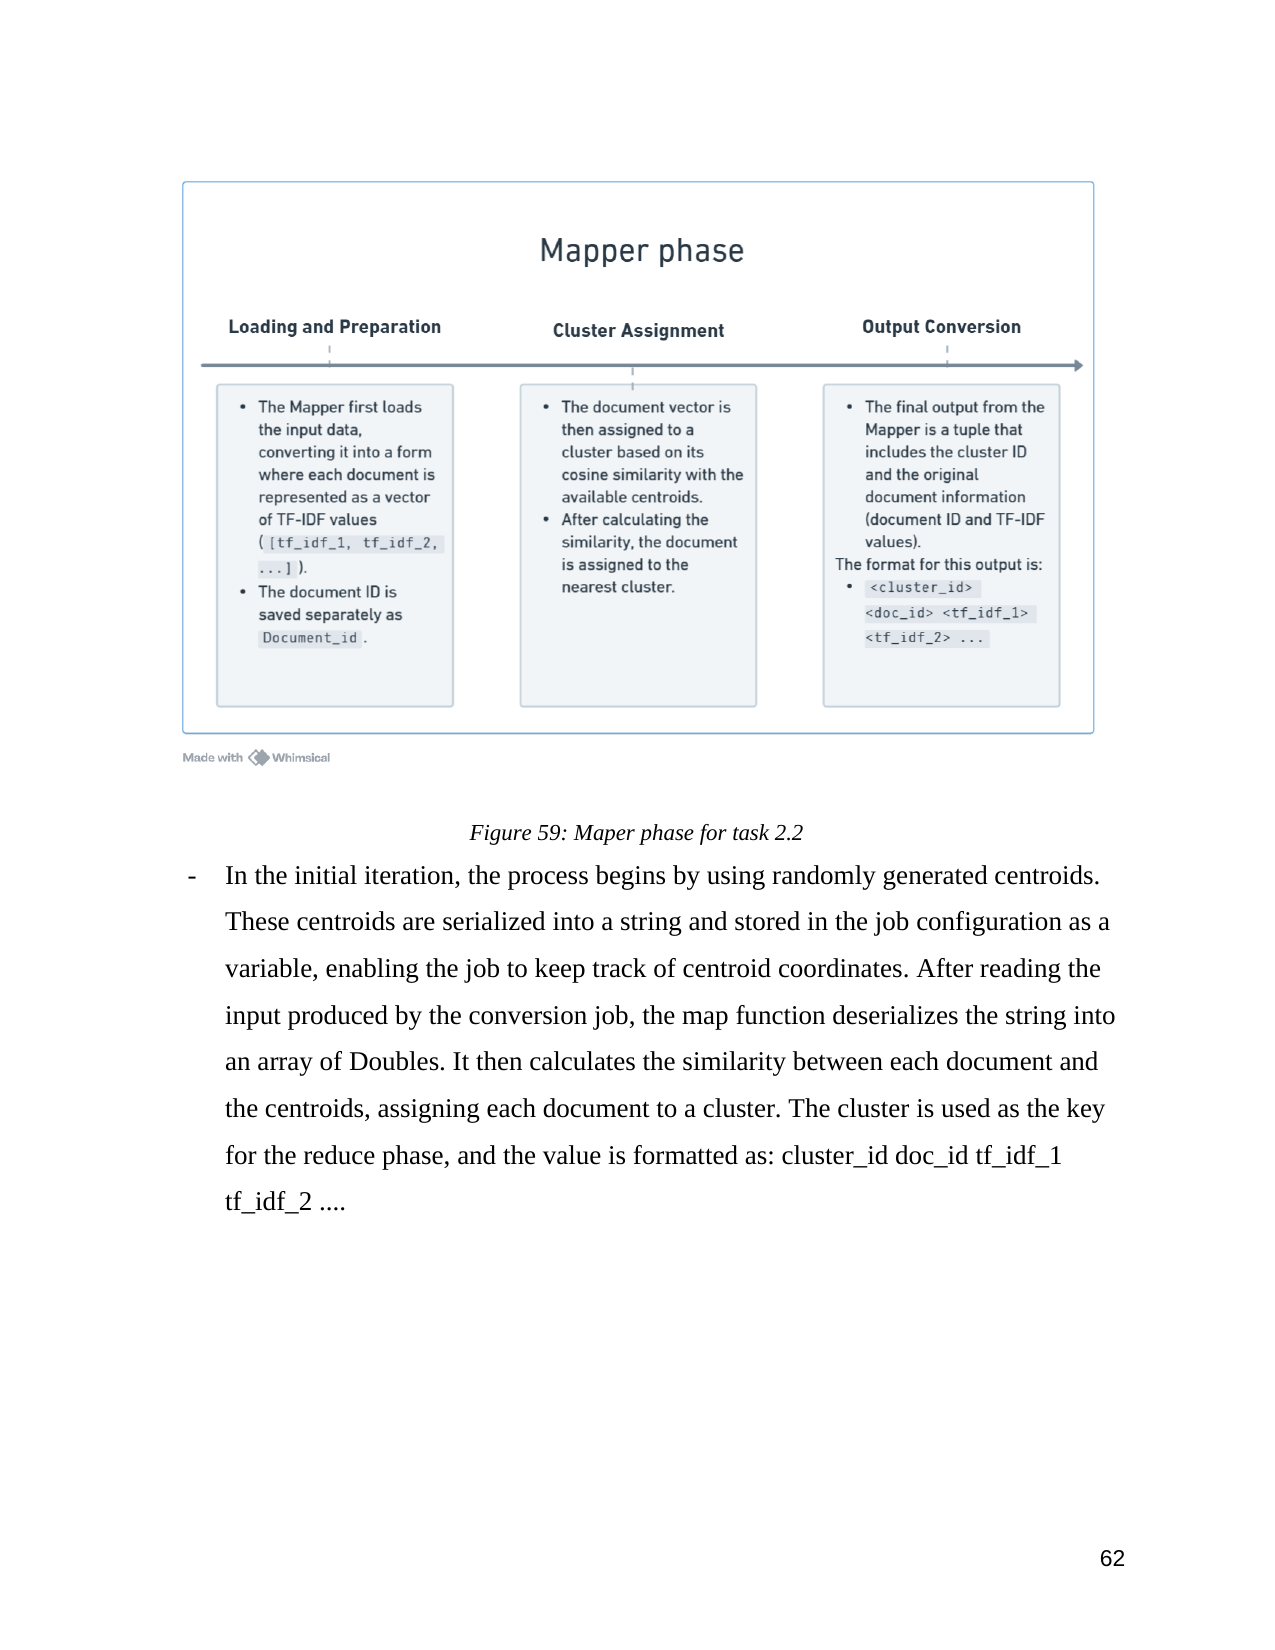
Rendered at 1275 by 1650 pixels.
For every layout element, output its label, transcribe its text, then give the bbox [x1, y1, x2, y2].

text Figure 59: Maper phase for task 2.2 [150, 819, 1125, 846]
picture [150, 150, 1125, 782]
list In the initial iteration, the process begins by using randomly generated centroids. These centroids are serialized into a string and stored in the job configuration as a variable, enabling the job to keep track of centroid coordinates. After reading the input produced by the conversion job, the map function deserializes the string into an array of Doubles. It then calculates the similarity between each document and the centroids, assigning each document to a cluster. The cluster is used as the key for the reduce phase, and the value is formatted as: cluster_id doc_id tf_idf_1 tf_idf_2 .... [187, 859, 1125, 1217]
